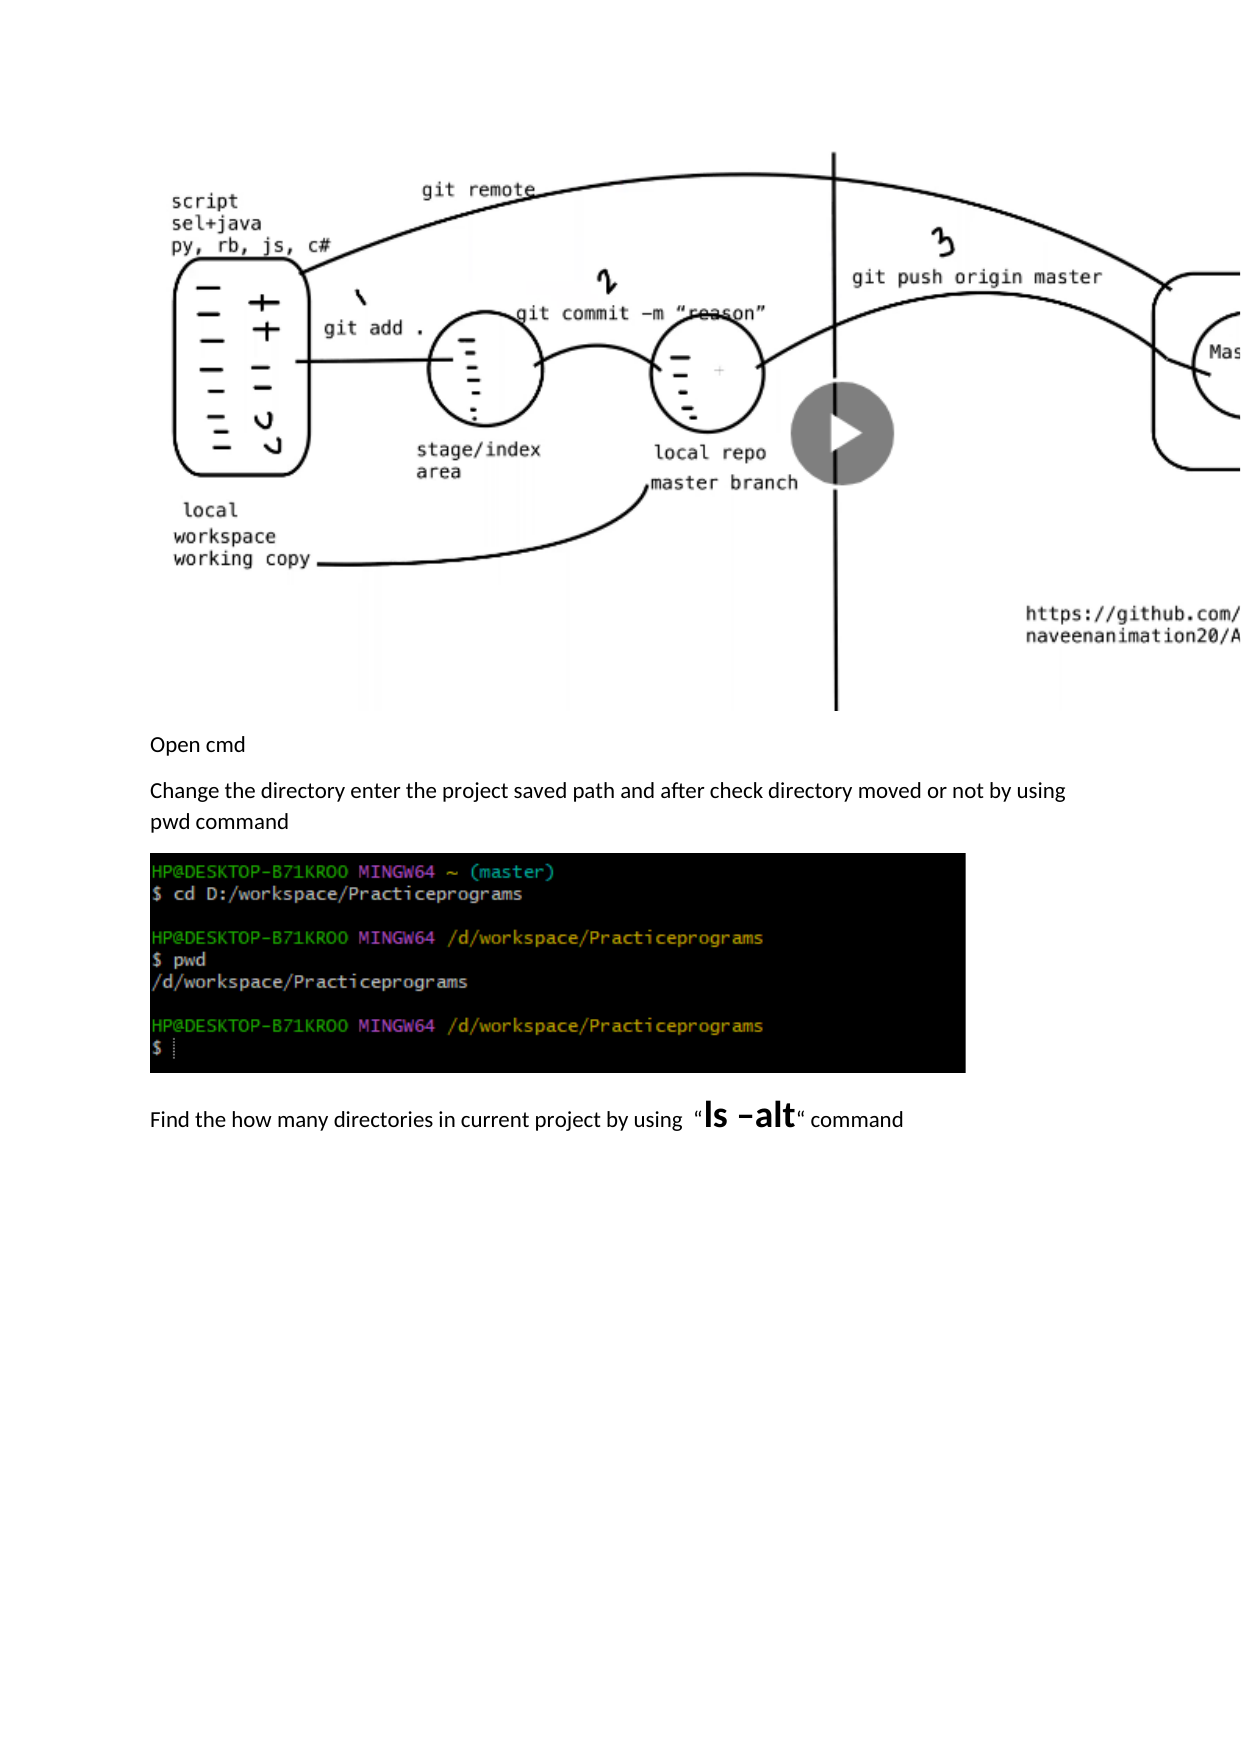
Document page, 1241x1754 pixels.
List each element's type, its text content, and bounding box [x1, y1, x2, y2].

text Find the how many directories in current project by using “ls –alt“ command [150, 1091, 1090, 1137]
text Change the directory enter the project saved path and after check directory moved or not by using pwd command [150, 777, 1090, 835]
picture [150, 150, 1241, 711]
picture [150, 853, 966, 1073]
text Open cmd [150, 730, 1090, 758]
